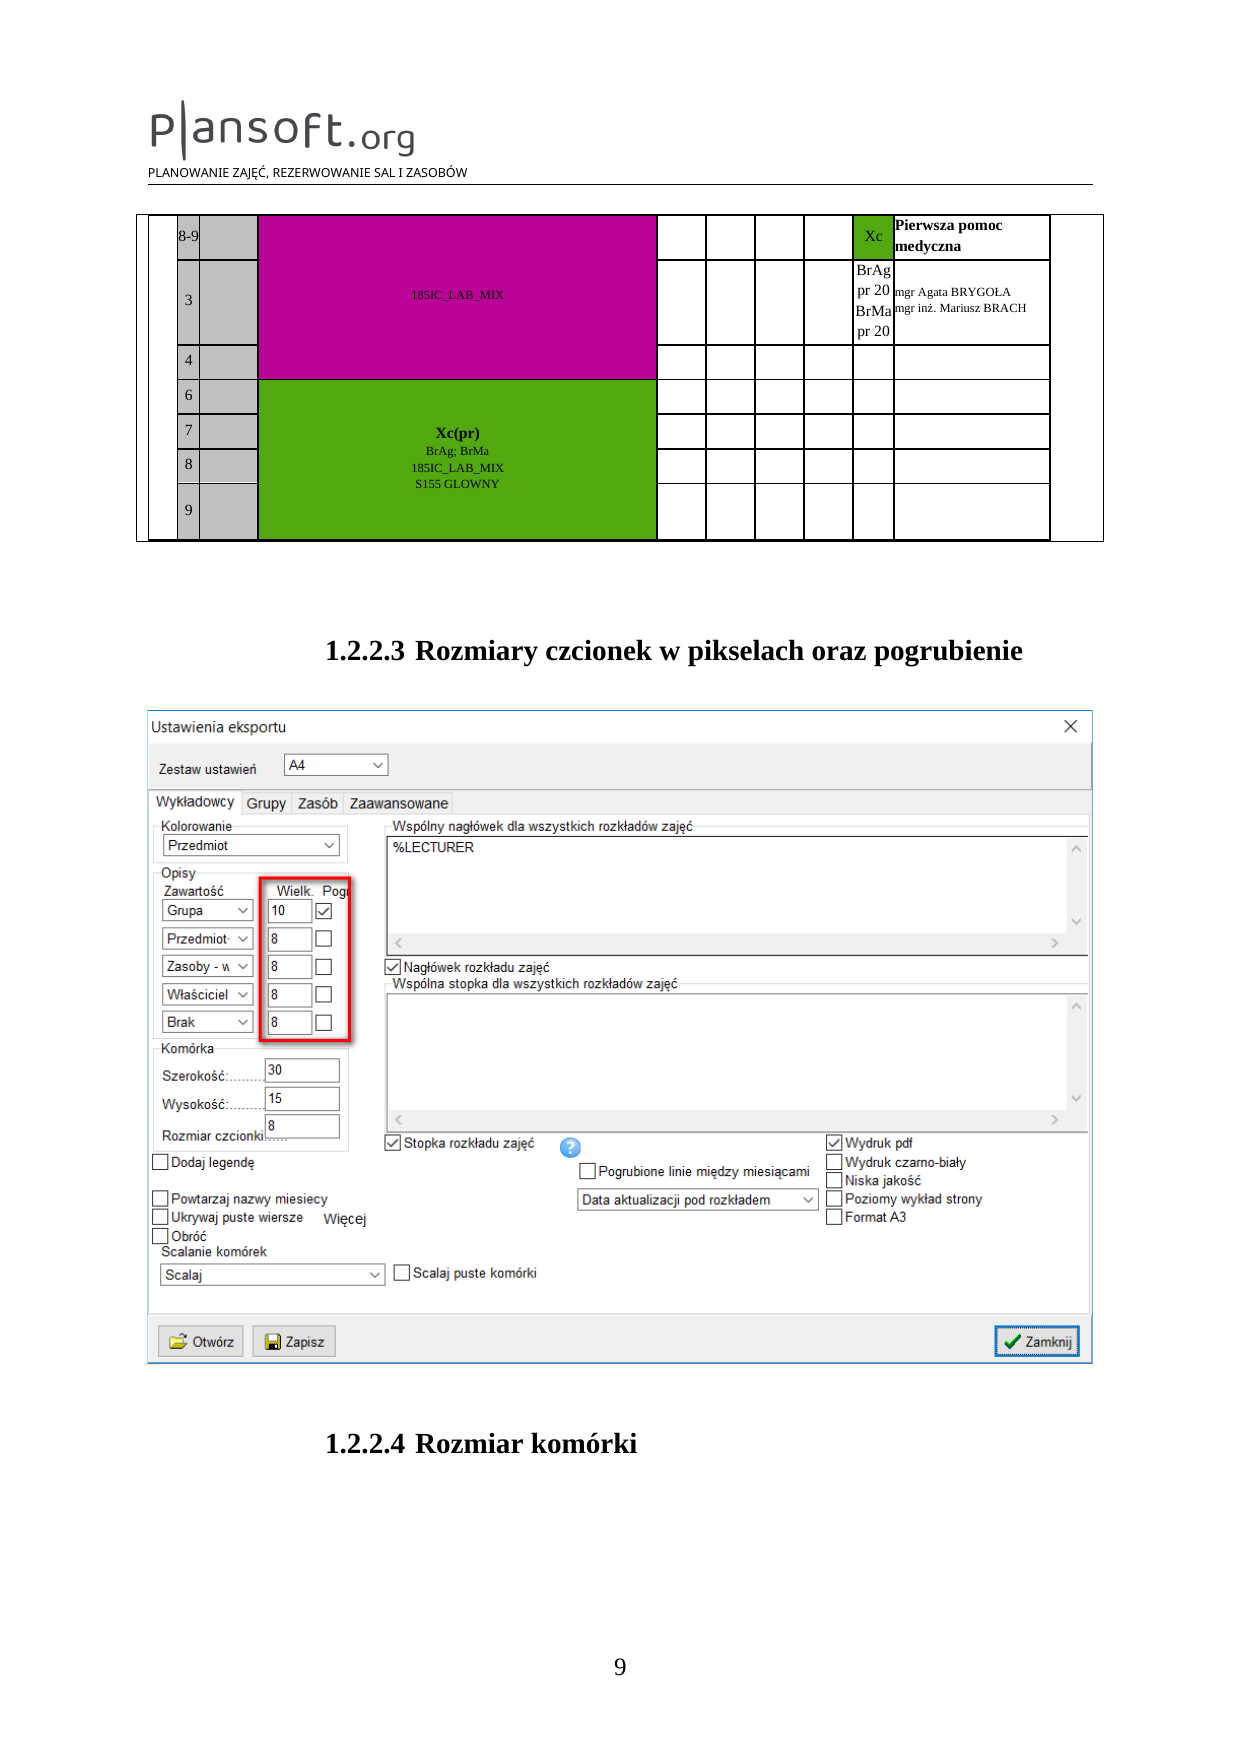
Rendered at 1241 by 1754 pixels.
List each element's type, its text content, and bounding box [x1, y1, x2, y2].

table_header [854, 261, 893, 344]
table_header [756, 261, 803, 344]
table_header [805, 261, 852, 344]
table_header [895, 450, 1049, 483]
picture [147, 710, 1093, 1364]
table_header [895, 484, 1049, 539]
table_header [756, 216, 803, 259]
table_header [805, 216, 852, 259]
table_header [1051, 215, 1103, 541]
table_header [895, 216, 1049, 259]
table_header [854, 450, 893, 483]
table_header [756, 380, 803, 413]
table_header [658, 380, 705, 413]
table_header [756, 484, 803, 539]
table_header [805, 450, 852, 483]
table_header [137, 215, 148, 541]
table_header [707, 484, 754, 539]
table_header [895, 380, 1049, 413]
table_header [658, 450, 705, 483]
subtitle Rozmiar komórki [325, 1426, 1093, 1459]
table_header [658, 415, 705, 448]
table_header [854, 346, 893, 379]
table_header [658, 261, 705, 344]
table_header [707, 346, 754, 379]
table_header [805, 380, 852, 413]
table_header [707, 415, 754, 448]
table_header [854, 415, 893, 448]
table_header [658, 216, 705, 259]
table_header [707, 380, 754, 413]
table_header [658, 346, 705, 379]
table_header [756, 415, 803, 448]
table_header [805, 346, 852, 379]
table_header [756, 346, 803, 379]
table_header [854, 484, 893, 539]
table_header [707, 450, 754, 483]
table_header [707, 216, 754, 259]
table_header [895, 415, 1049, 448]
table_header [658, 484, 705, 539]
picture [147, 73, 418, 165]
table_header [895, 261, 1049, 344]
table_header [805, 484, 852, 539]
table_header [756, 450, 803, 483]
table_header [805, 415, 852, 448]
table_header [895, 346, 1049, 379]
table_header [149, 216, 177, 539]
table_header [707, 261, 754, 344]
table_header [854, 380, 893, 413]
subtitle Rozmiary czcionek w pikselach oraz pogrubienie [325, 633, 1093, 667]
